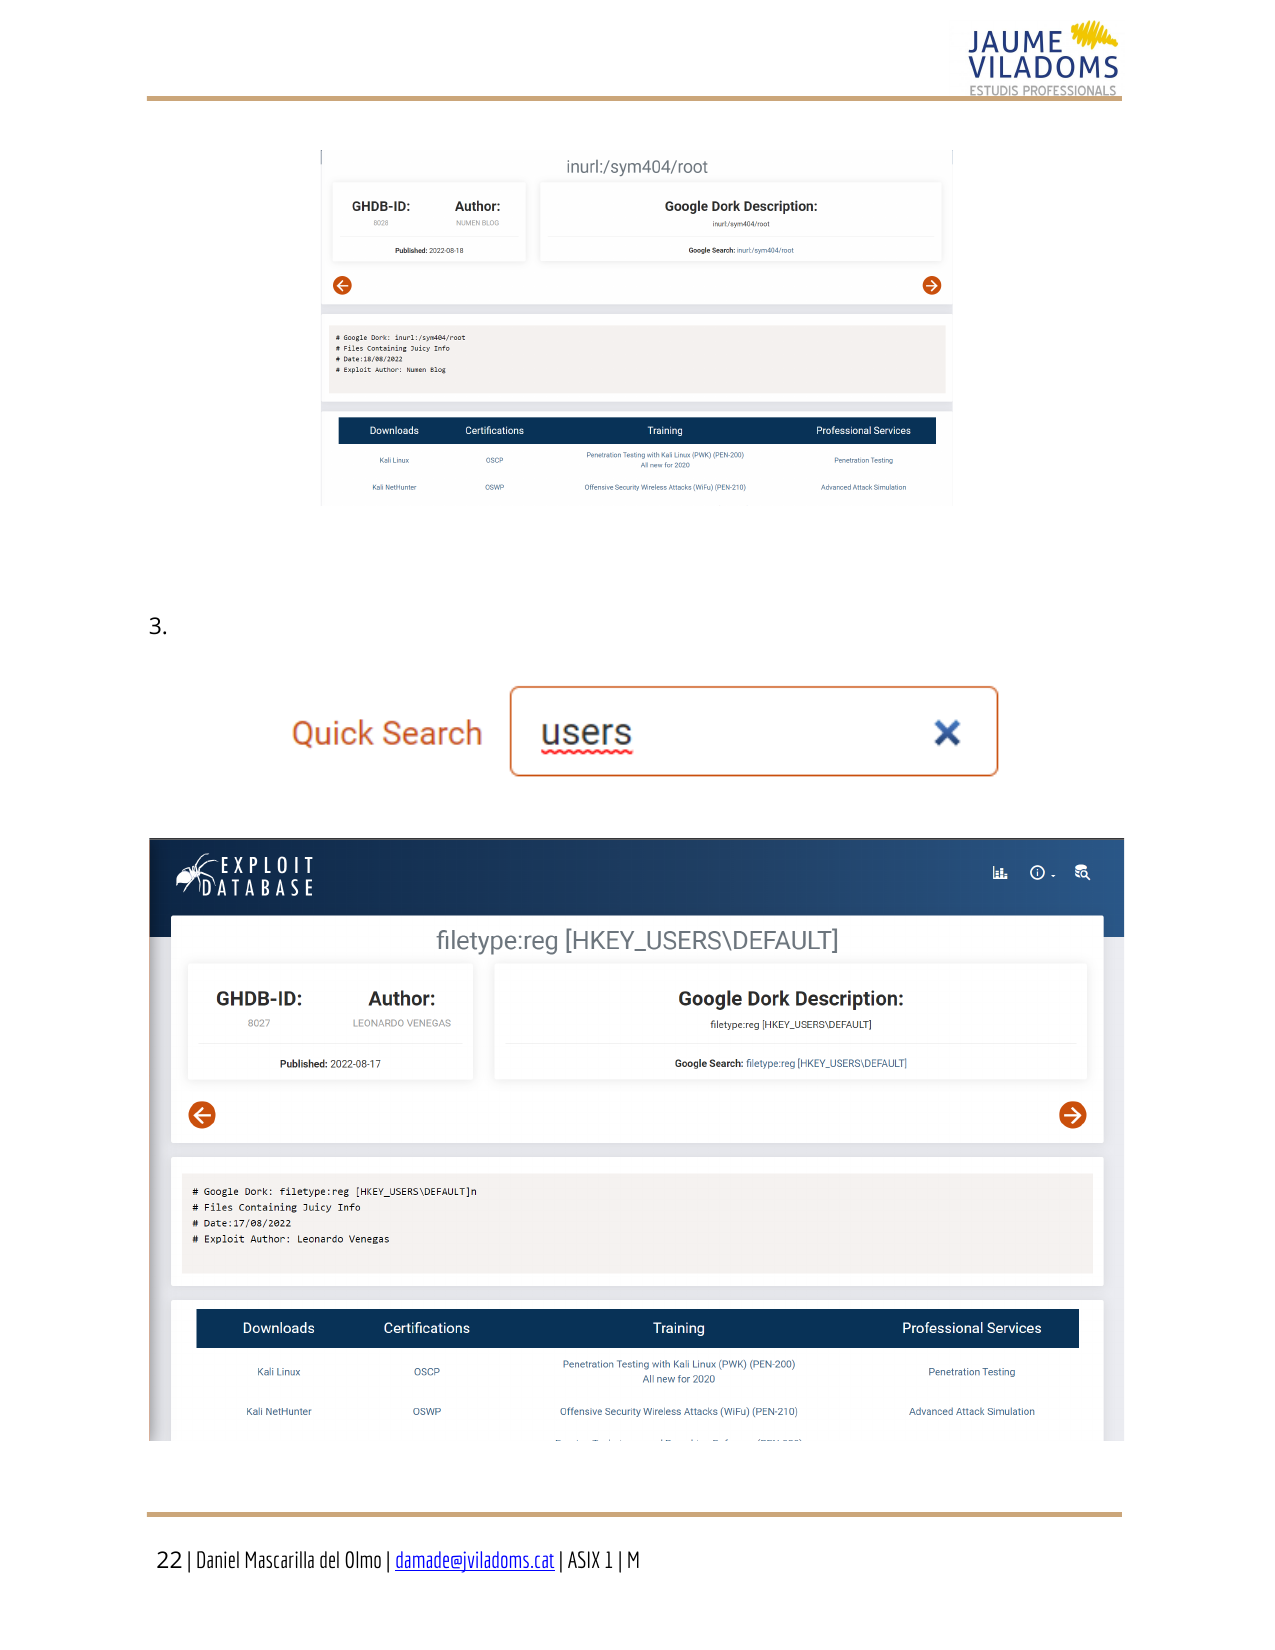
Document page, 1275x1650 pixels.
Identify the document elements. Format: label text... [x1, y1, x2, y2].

picture [252, 677, 1022, 824]
picture [320, 150, 953, 506]
picture [149, 838, 1125, 1441]
text 3. [148, 610, 1125, 641]
picture [146, 20, 1125, 101]
picture [146, 1512, 1122, 1517]
